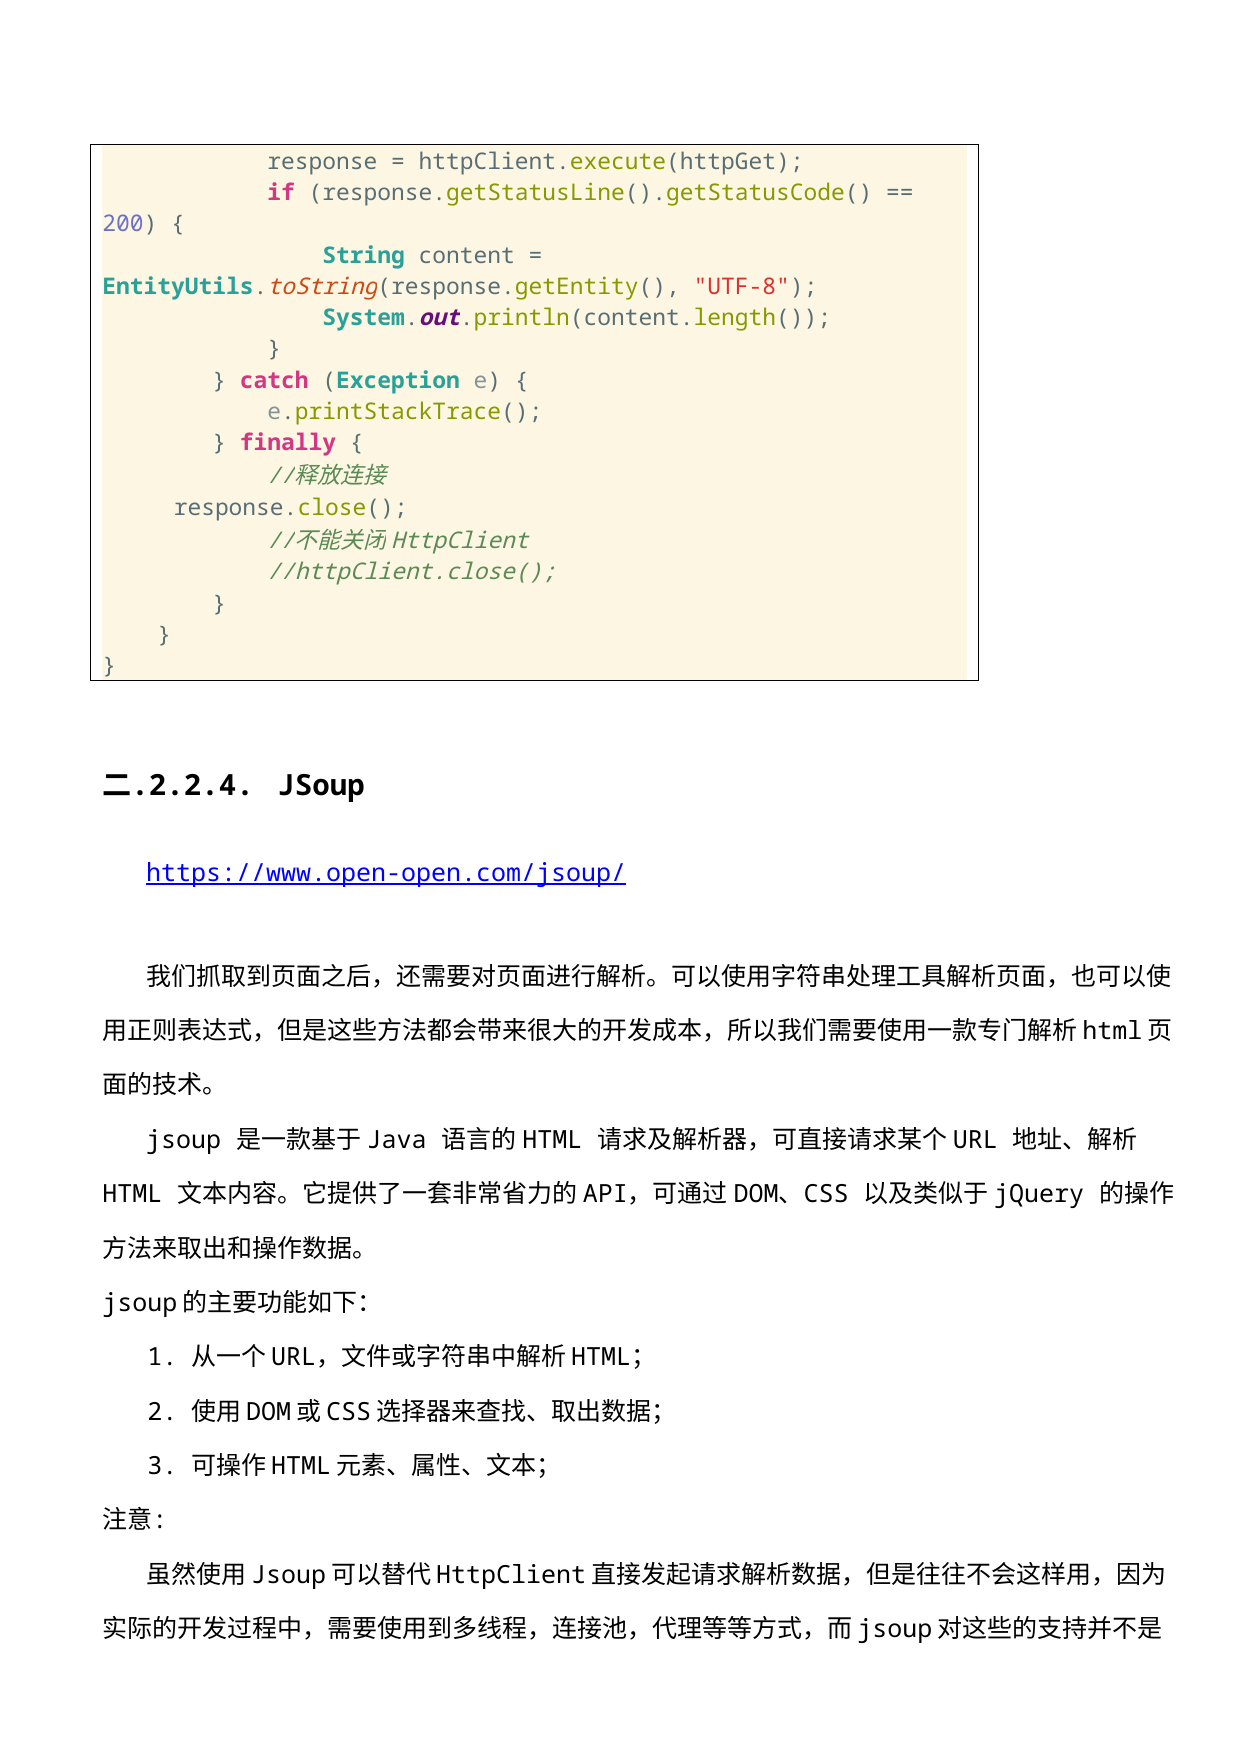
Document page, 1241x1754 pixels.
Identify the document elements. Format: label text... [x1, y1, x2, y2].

text 我们抓取到页面之后，还需要对页面进行解析。可以使用字符串处理工具解析页面，也可以使用正则表达式，但是这些方法都会带来很大的开发成本，所以我们需要使用一款专门解析html页面的技术。 [102, 956, 1182, 1101]
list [102, 1554, 1182, 1645]
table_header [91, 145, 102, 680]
text jsoup的主要功能如下： [102, 1282, 1182, 1319]
list 从一个URL，文件或字符串中解析HTML； [147, 1337, 1182, 1373]
subtitle JSoup [102, 761, 1182, 804]
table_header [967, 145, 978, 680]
text jsoup 是一款基于 Java 语言的 HTML 请求及解析器，可直接请求某个 URL 地址、解析 HTML 文本内容。它提供了一套非常省力的 API，可通过 DOM、CSS 以及类似于 jQuery 的操作方法来取出和操作数据。 [102, 1119, 1182, 1264]
list 注意: [102, 1500, 1182, 1536]
text https://www.open-open.com/jsoup/ [102, 854, 1182, 888]
list 可操作HTML元素、属性、文本； [147, 1446, 1182, 1482]
list 使用DOM或CSS选择器来查找、取出数据； [147, 1391, 1182, 1427]
